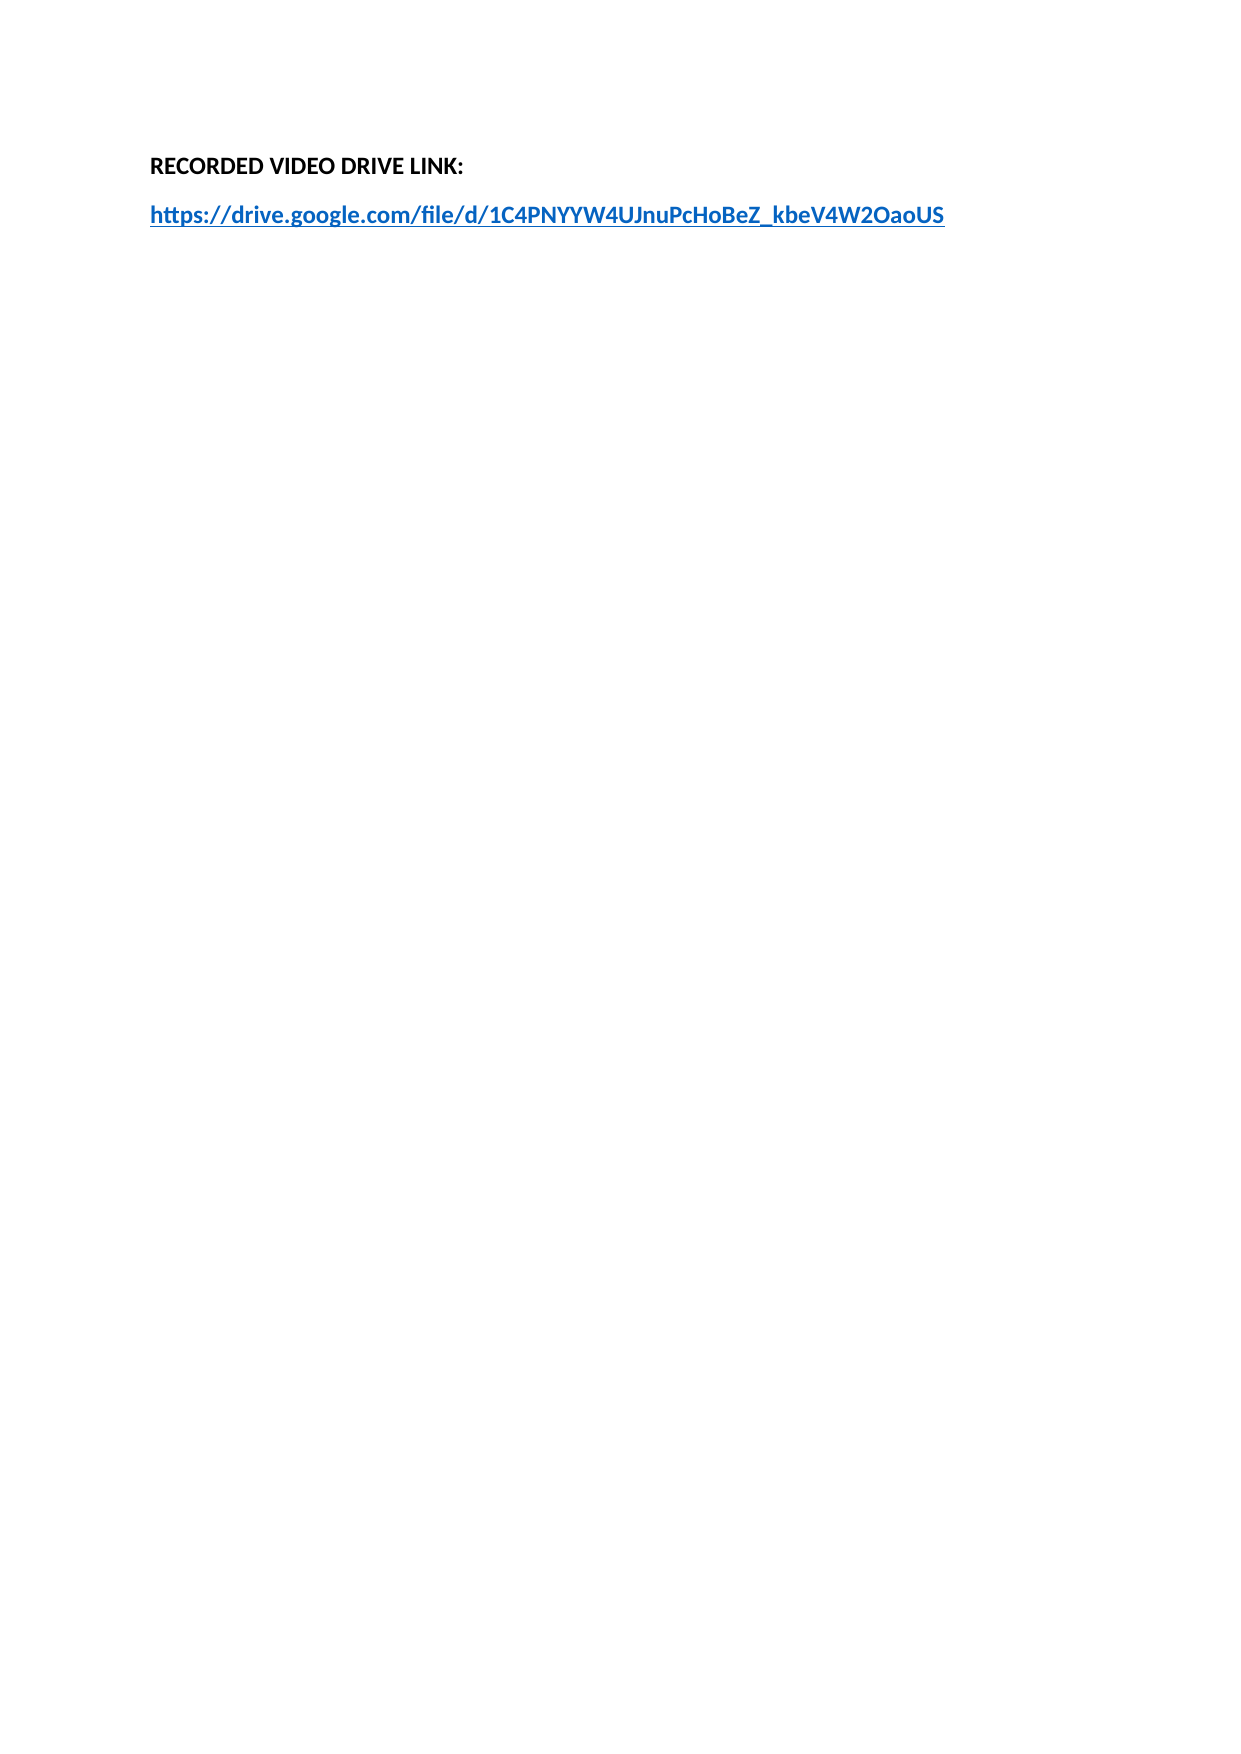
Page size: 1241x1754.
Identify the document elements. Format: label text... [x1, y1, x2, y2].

text RECORDED VIDEO DRIVE LINK: [150, 150, 1090, 181]
text https://drive.google.com/file/d/1C4PNYYW4UJnuPcHoBeZ_kbeV4W2OaoUS [150, 199, 1090, 230]
